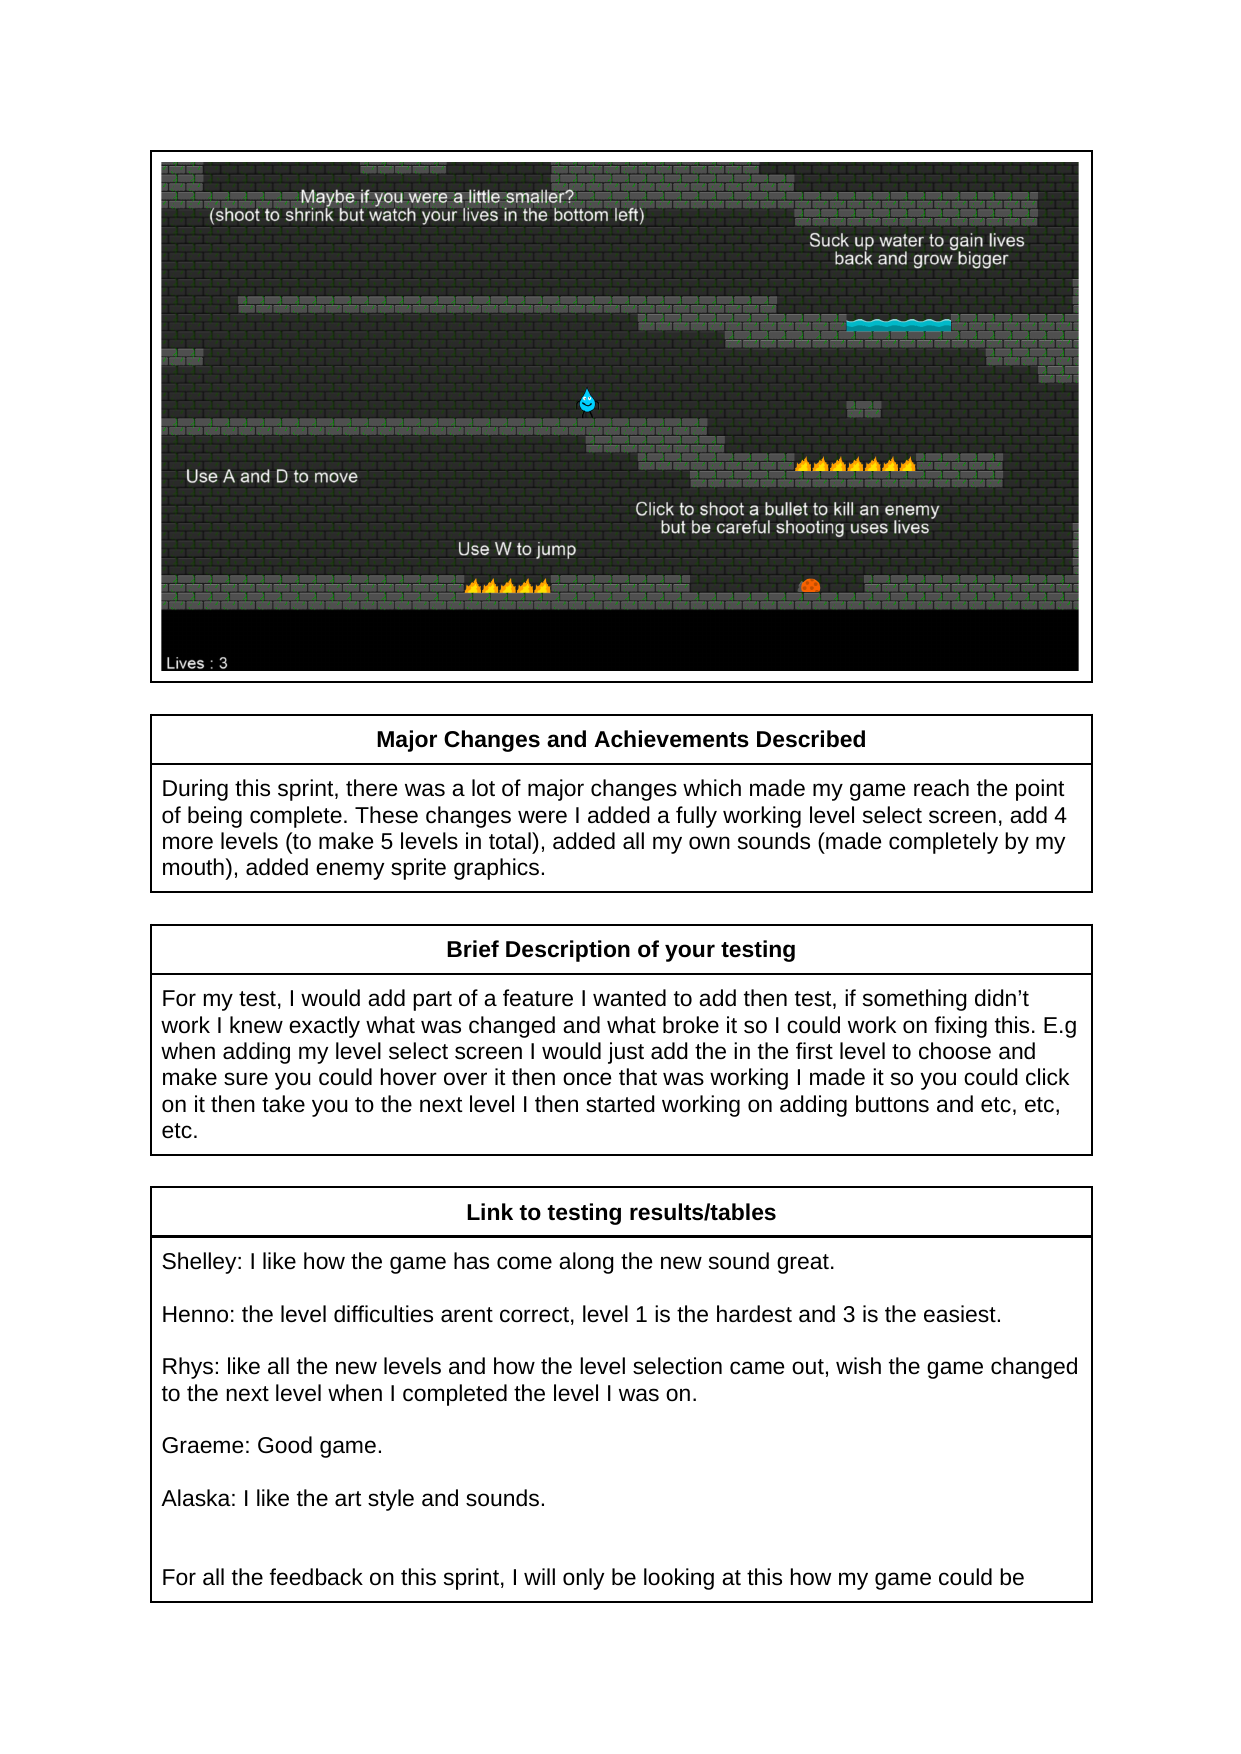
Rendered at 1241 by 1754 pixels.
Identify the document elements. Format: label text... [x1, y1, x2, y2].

table_header Major Changes and Achievements Described [152, 716, 1091, 763]
table_cell For my test, I would add part of a feature I wanted to add then test, if something didn’t work I knew exactly what was changed and what broke it so I could work on fixing this. E.g when adding my level select screen I would just add the in the first level to choose and make sure you could hover over it then once that was working I made it so you could click on it then take you to the next level I then started working on adding buttons and etc, etc, etc. [152, 975, 1091, 1154]
table_cell [152, 152, 1091, 681]
table_header Brief Description of your testing [152, 926, 1091, 973]
table_cell During this sprint, there was a lot of major changes which made my game reach the point of being complete. These changes were I added a fully working level select screen, add 4 more levels (to make 5 levels in total), added all my own sounds (made completely by my mouth), added enemy sprite graphics. [152, 765, 1091, 891]
table_header Link to testing results/tables [152, 1188, 1091, 1235]
picture [161, 162, 1079, 671]
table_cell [152, 1238, 1091, 1601]
